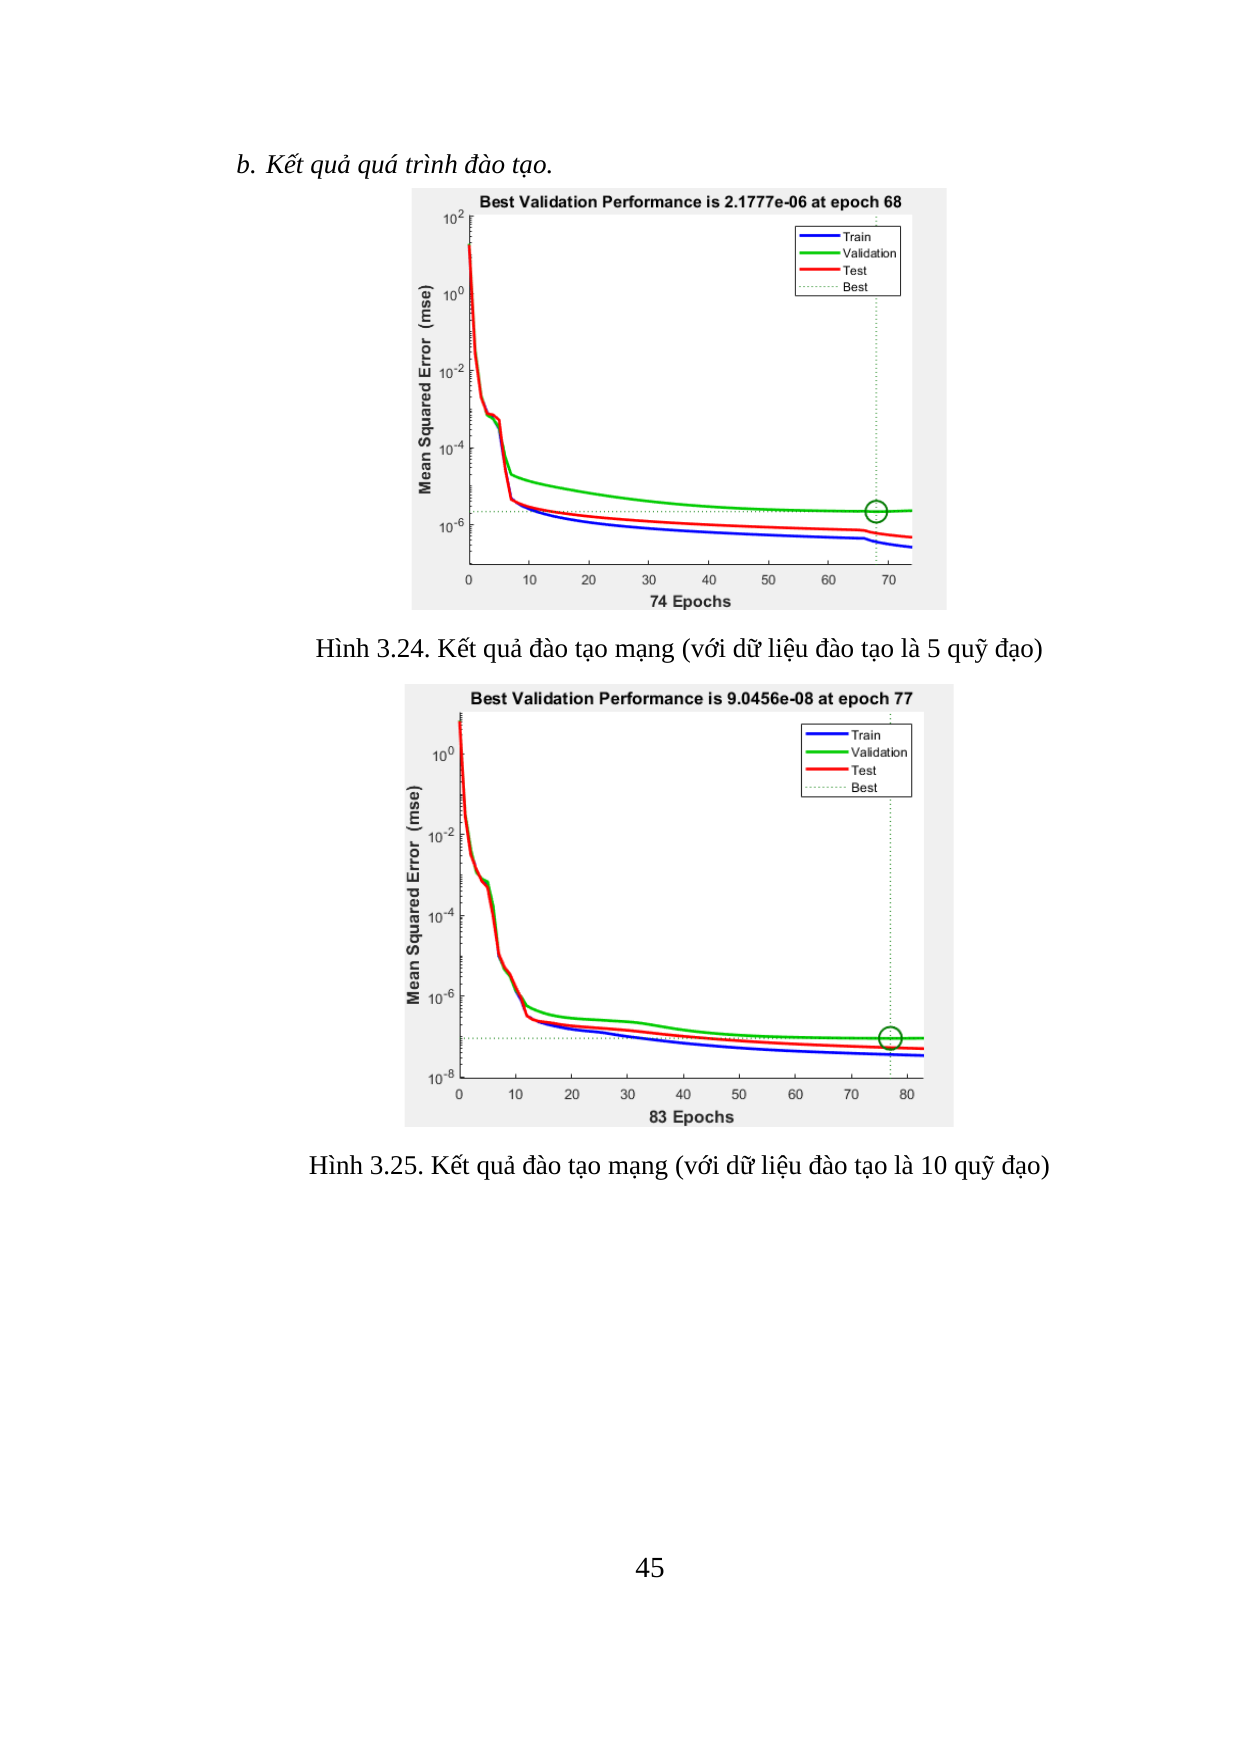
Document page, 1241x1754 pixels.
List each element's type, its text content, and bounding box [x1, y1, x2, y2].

picture [411, 188, 947, 610]
list Kết quả quá trình đào tạo. [177, 148, 1122, 179]
picture [404, 684, 954, 1127]
